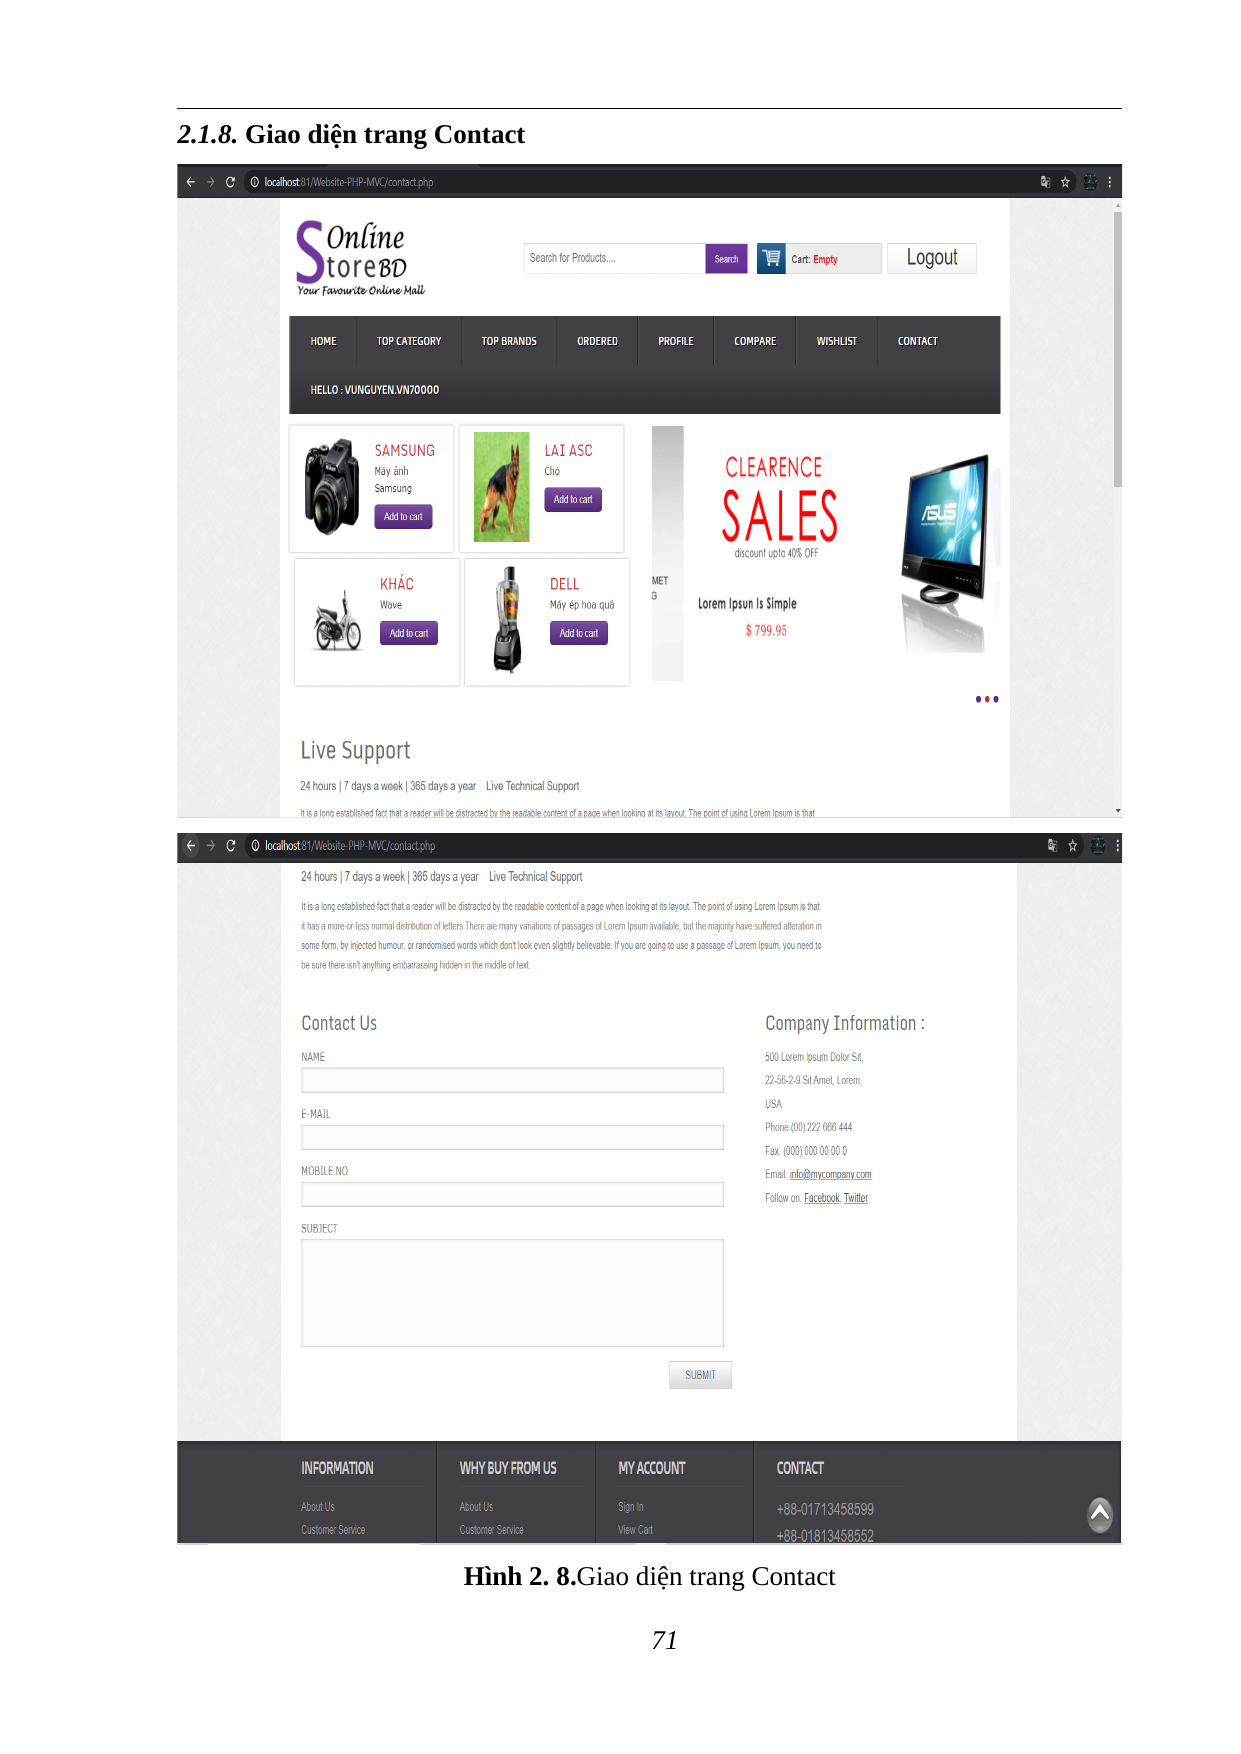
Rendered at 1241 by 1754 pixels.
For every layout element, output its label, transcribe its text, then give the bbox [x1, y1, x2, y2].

text Giao diện trang Contact [177, 118, 1122, 149]
picture [177, 164, 1123, 818]
text Hình 2. 8.Giao diện trang Contact [177, 1560, 1122, 1592]
picture [177, 833, 1123, 1545]
